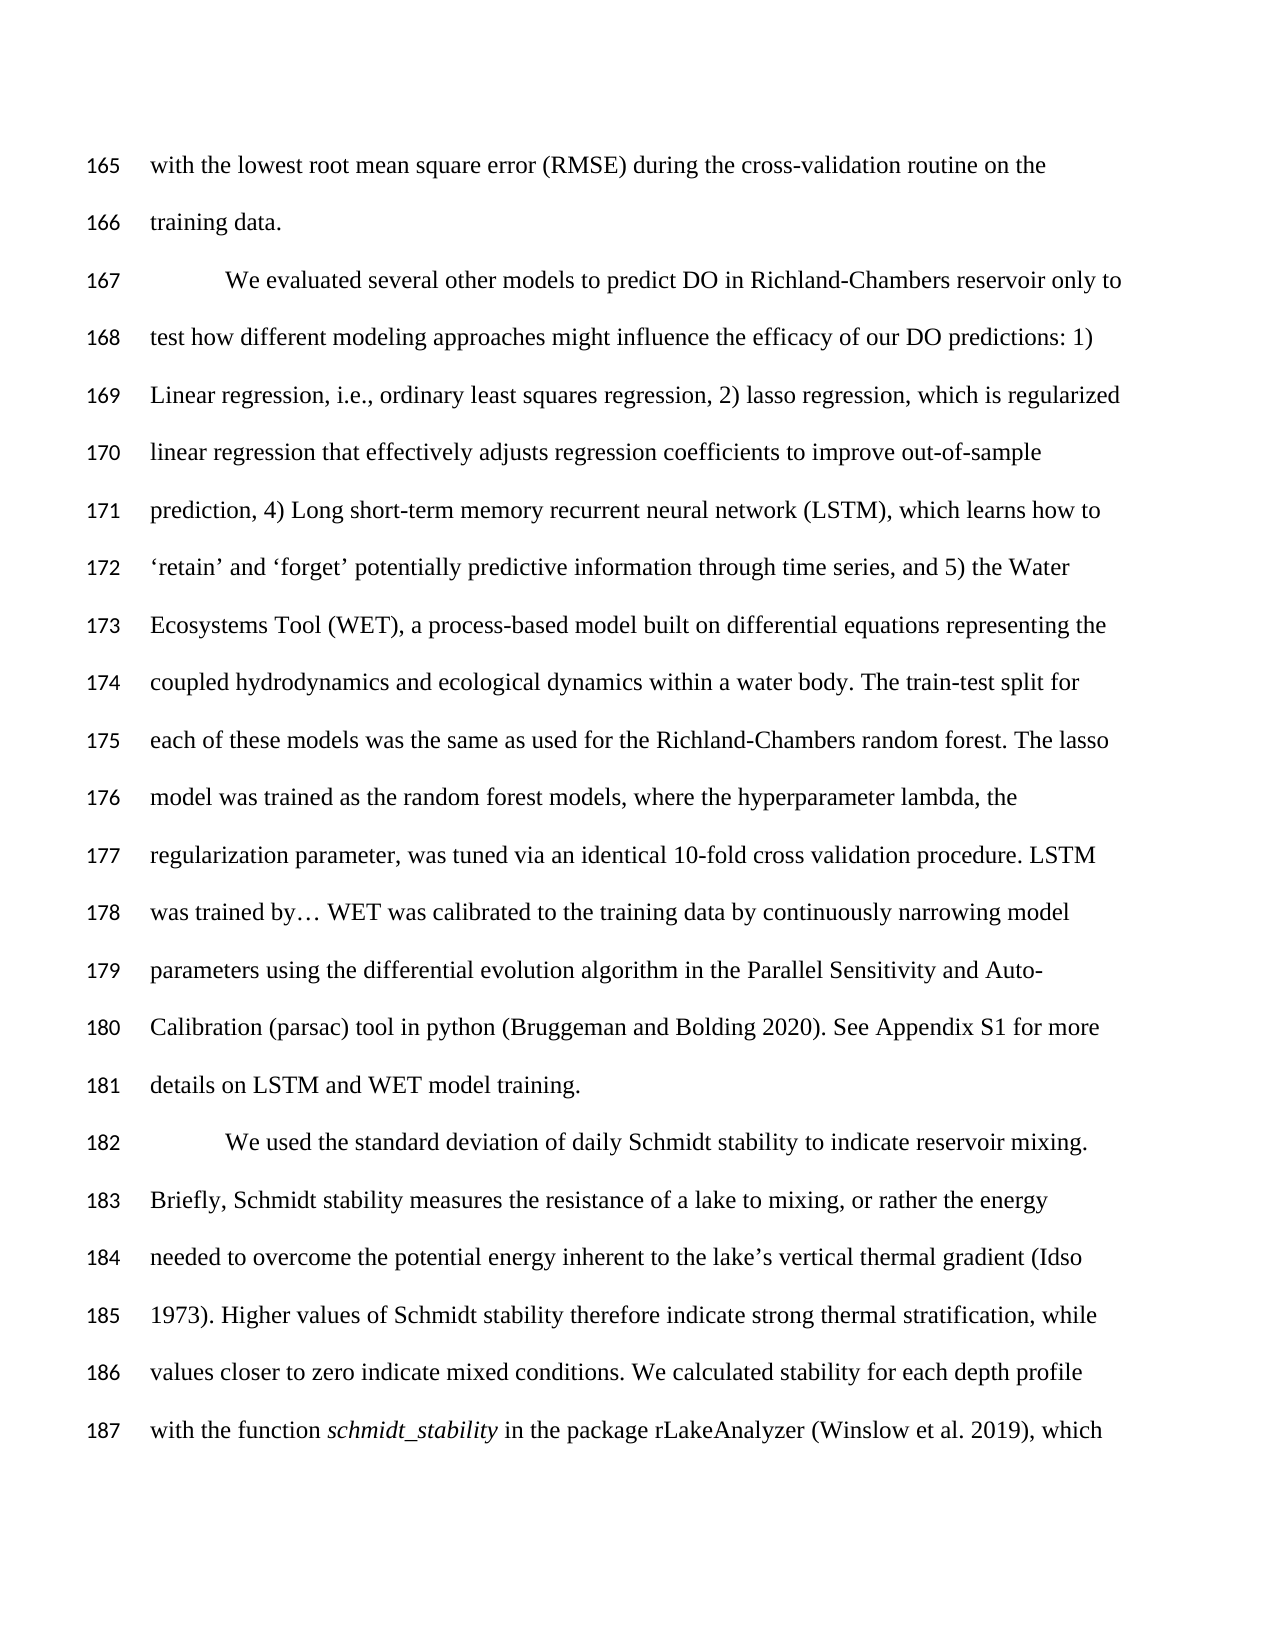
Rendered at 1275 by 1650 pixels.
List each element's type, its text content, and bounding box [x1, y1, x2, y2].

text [150, 1127, 1125, 1444]
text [150, 150, 1125, 236]
text We evaluated several other models to predict DO in Richland-Chambers reservoir only to test how different modeling approaches might influence the efficacy of our DO predictions: 1) Linear regression, i.e., ordinary least squares regression, 2) lasso regression, which is regularized linear regression that effectively adjusts regression coefficients to improve out-of-sample prediction, 4) Long short-term memory recurrent neural network (LSTM), which learns how to ‘retain’ and ‘forget’ potentially predictive information through time series, and 5) the Water Ecosystems Tool (WET), a process-based model built on differential equations representing the coupled hydrodynamics and ecological dynamics within a water body. The train-test split for each of these models was the same as used for the Richland-Chambers random forest. The lasso model was trained as the random forest models, where the hyperparameter lambda, the regularization parameter, was tuned via an identical 10-fold cross validation procedure. LSTM was trained by… WET was calibrated to the training data by continuously narrowing model parameters using the differential evolution algorithm in the Parallel Sensitivity and Auto-Calibration (parsac) tool in python (Bruggeman and Bolding 2020). See Appendix S1 for more details on LSTM and WET model training. [150, 265, 1125, 1099]
